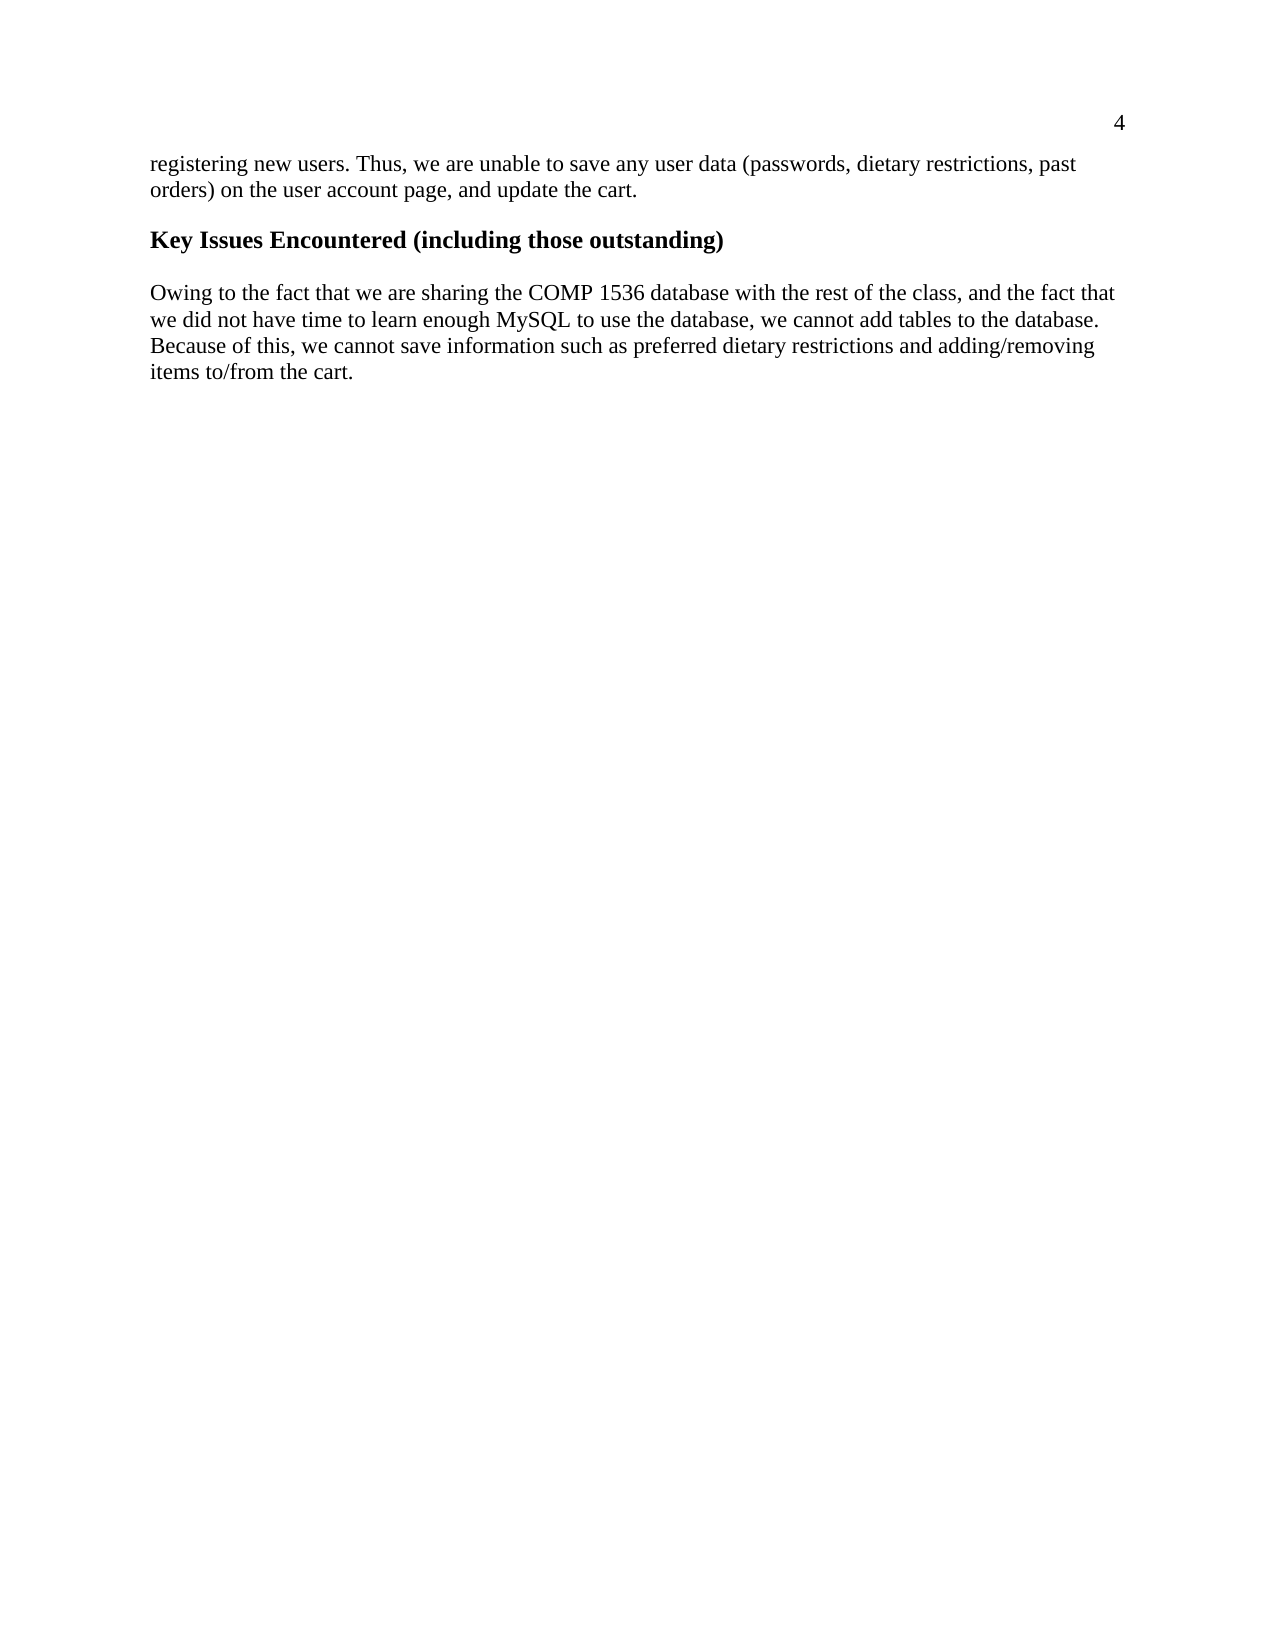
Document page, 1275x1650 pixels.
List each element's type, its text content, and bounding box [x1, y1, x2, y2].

text Key Issues Encountered (including those outstanding) [150, 226, 1125, 254]
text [150, 150, 1125, 203]
text Owing to the fact that we are sharing the COMP 1536 database with the rest of the class, and the fact that we did not have time to learn enough MySQL to use the database, we cannot add tables to the database. Because of this, we cannot save information such as preferred dietary restrictions and adding/removing items to/from the cart. [150, 279, 1125, 385]
